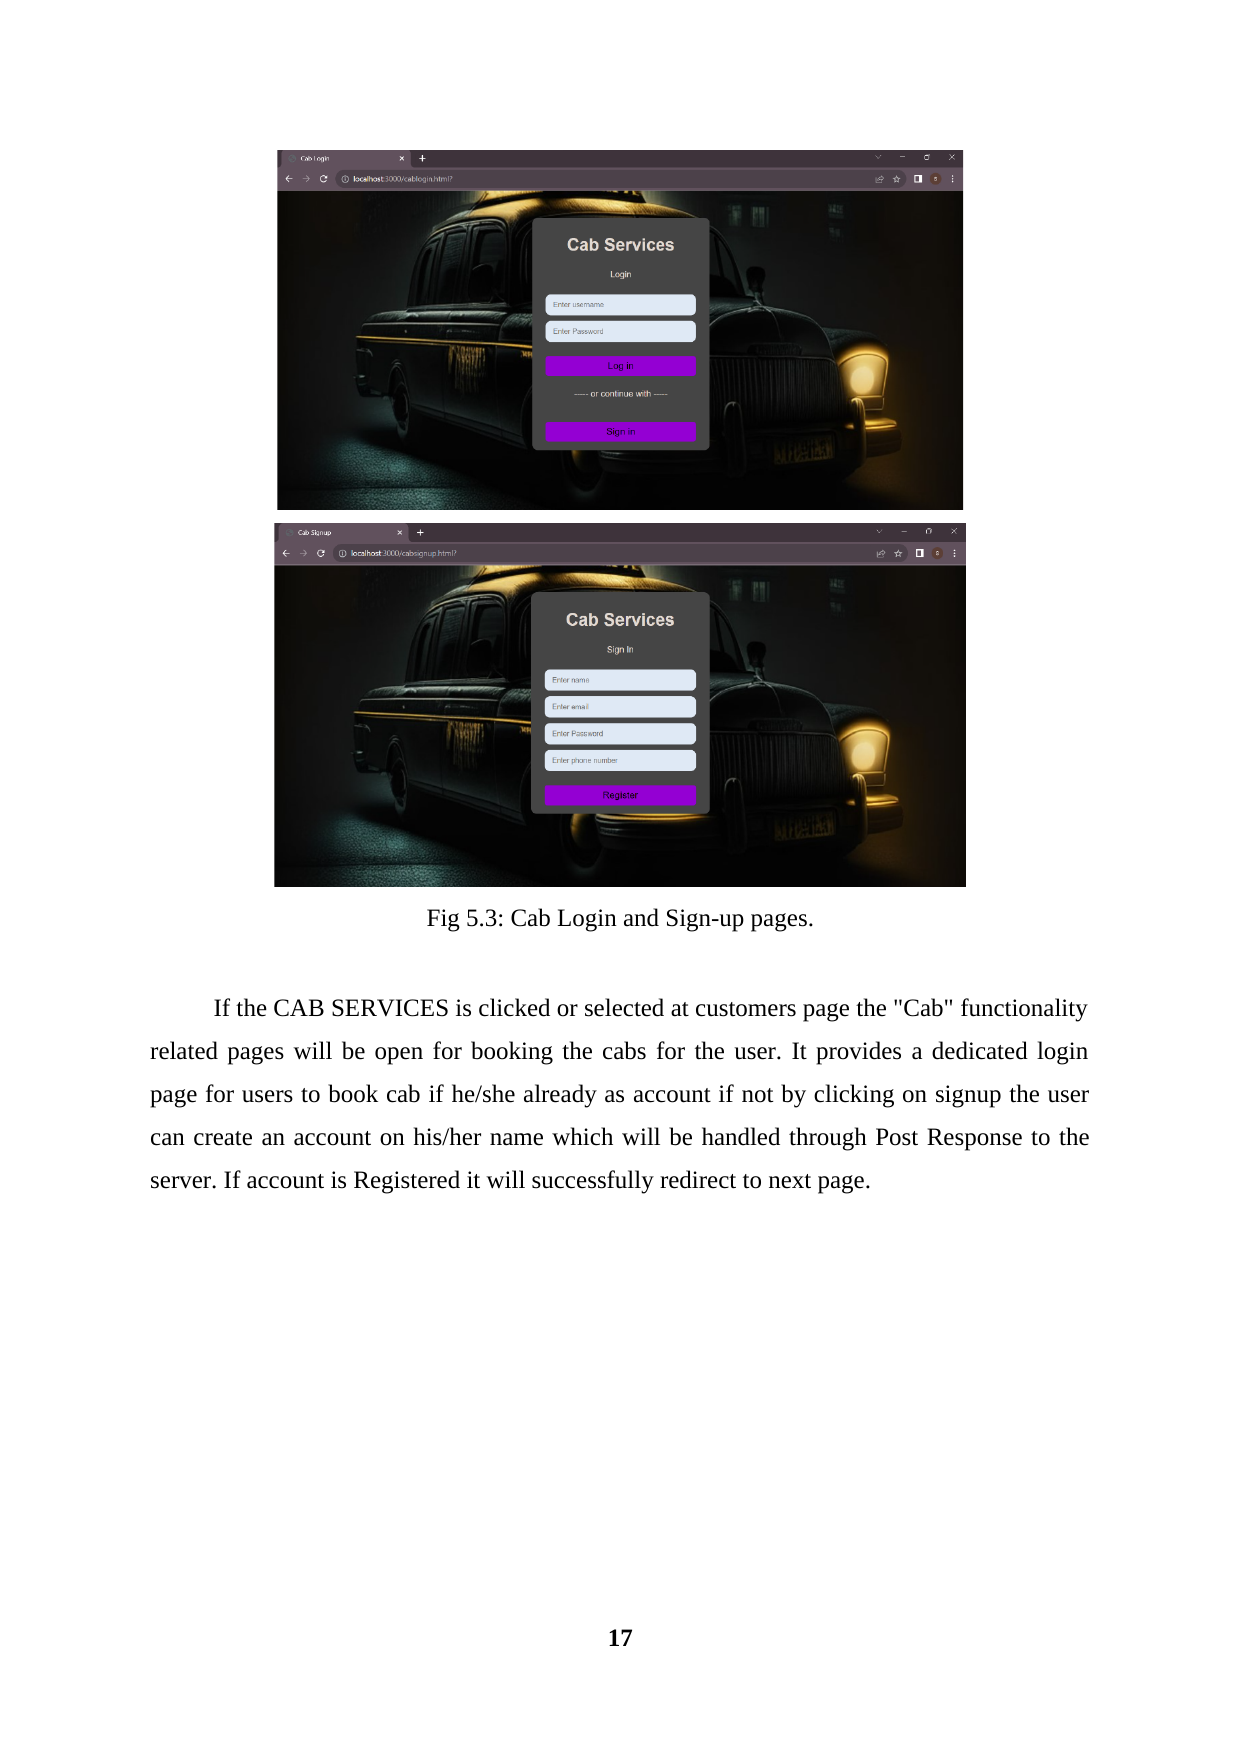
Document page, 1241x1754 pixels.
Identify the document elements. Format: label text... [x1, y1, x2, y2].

text If the CAB SERVICES is clicked or selected at customers page the "Cab" functionality related pages will be open for booking the cabs for the user. It provides a dedicated login page for users to book cab if he/she already as account if not by clicking on signup the user can create an account on his/her name which will be handled through Post Response to the server. If account is Registered it will successfully redirect to next page. [150, 993, 1090, 1194]
picture [274, 523, 966, 887]
picture [277, 150, 964, 510]
text Fig 5.3: Cab Login and Sign-up pages. [150, 903, 1090, 931]
